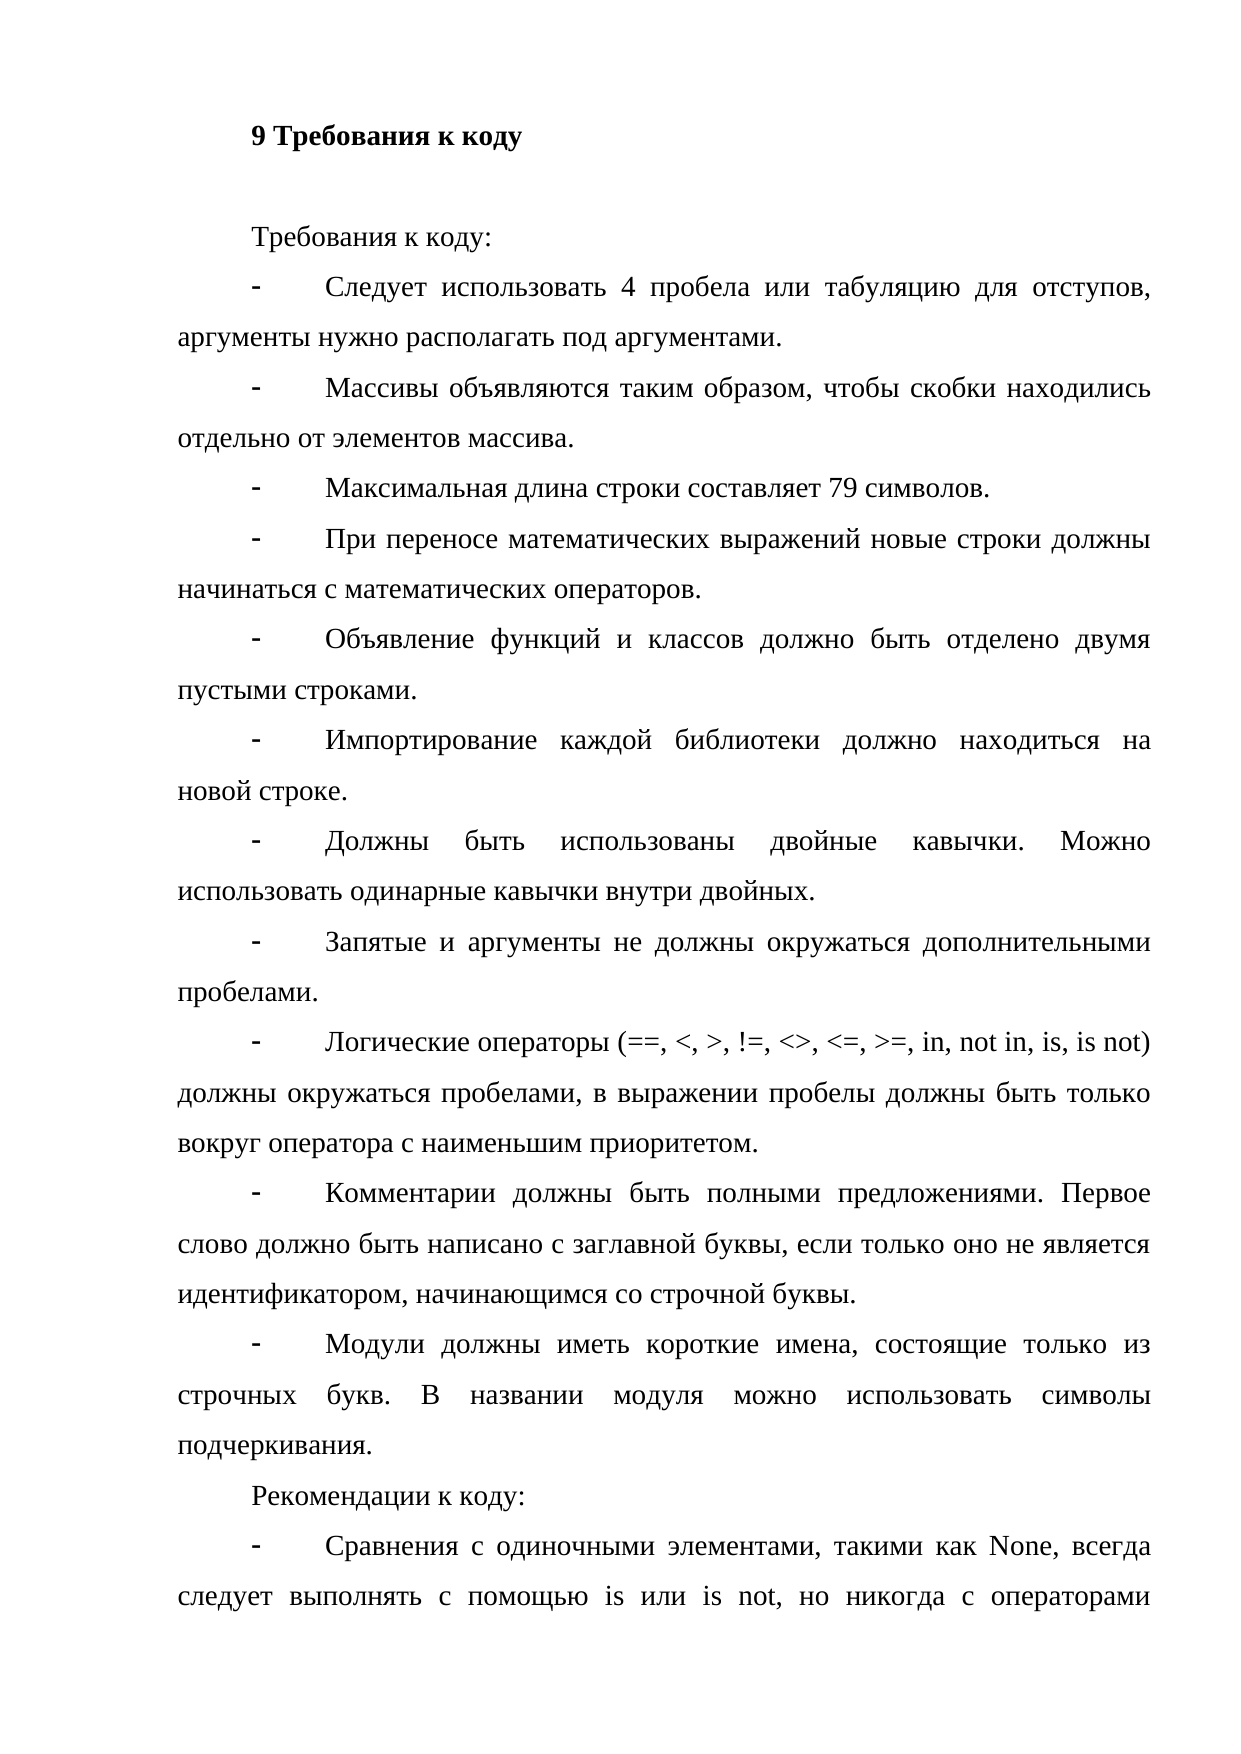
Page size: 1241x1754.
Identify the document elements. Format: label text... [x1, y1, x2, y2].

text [177, 1528, 1152, 1612]
list Рекомендации к коду: [251, 1478, 1152, 1511]
text Логические операторы (==, <, >, !=, <>, <=, >=, in, not in, is, is not) должны окружаться пробелами, в выражении пробелы должны быть только вокруг оператора с наименьшим приоритетом. [177, 1024, 1152, 1159]
text Импортирование каждой библиотеки должно находиться на новой строке. [177, 722, 1152, 806]
text Максимальная длина строки составляет 79 символов. [177, 471, 1152, 504]
text Следует использовать 4 пробела или табуляцию для отступов, аргументы нужно располагать под аргументами. [177, 269, 1152, 353]
list Требования к коду: [177, 219, 1152, 252]
text Модули должны иметь короткие имена, состоящие только из строчных букв. В названии модуля можно использовать символы подчеркивания. [177, 1327, 1152, 1461]
text Массивы объявляются таким образом, чтобы скобки находились отдельно от элементов массива. [177, 370, 1152, 454]
text Запятые и аргументы не должны окружаться дополнительными пробелами. [177, 924, 1152, 1008]
text Должны быть использованы двойные кавычки. Можно использовать одинарные кавычки внутри двойных. [177, 823, 1152, 907]
text При переносе математических выражений новые строки должны начинаться с математических операторов. [177, 521, 1152, 605]
text Комментарии должны быть полными предложениями. Первое слово должно быть написано с заглавной буквы, если только оно не является идентификатором, начинающимся со строчной буквы. [177, 1176, 1152, 1310]
text Объявление функций и классов должно быть отделено двумя пустыми строками. [177, 622, 1152, 706]
list 9 Требования к коду [177, 118, 1152, 152]
